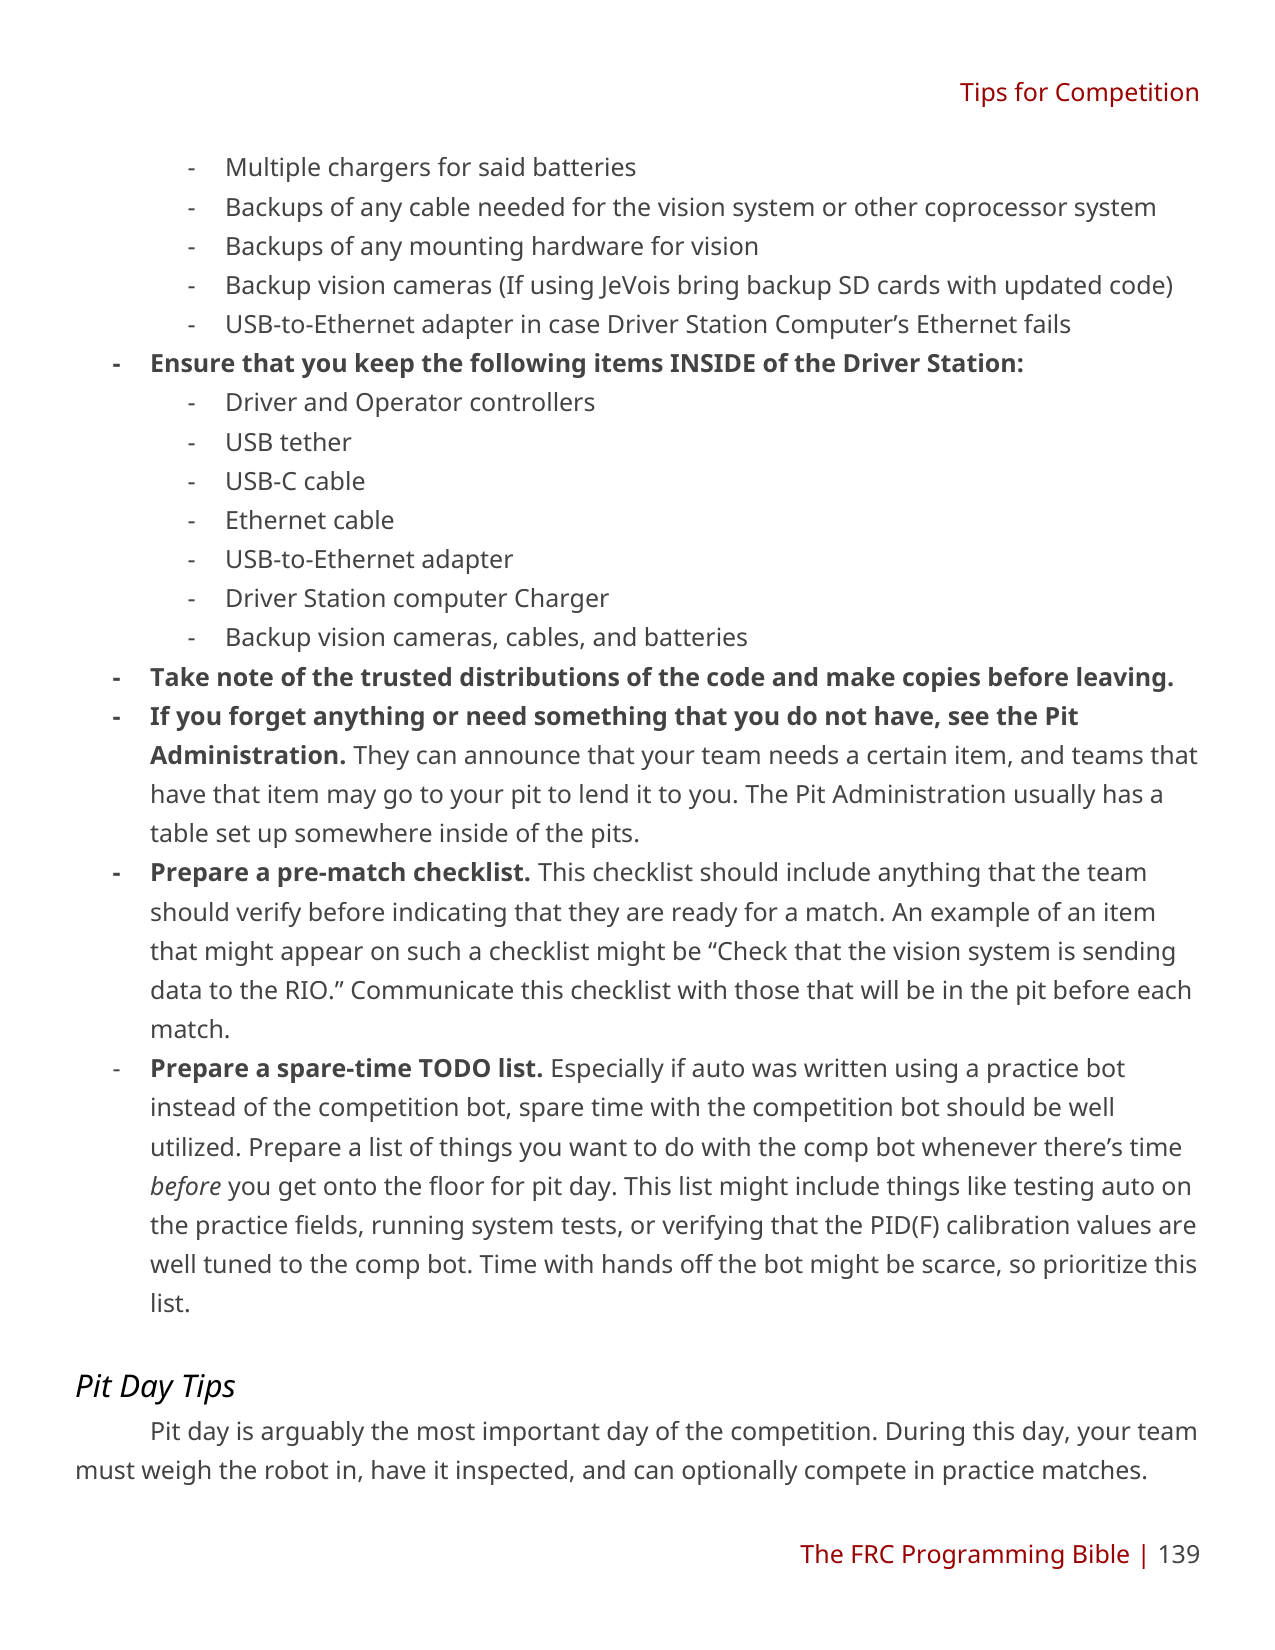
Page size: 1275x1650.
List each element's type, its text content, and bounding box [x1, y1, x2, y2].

list Backups of any mounting hardware for vision [187, 228, 1200, 262]
list Prepare a pre-match checklist. This checklist should include anything that the team should verify before indicating that they are ready for a match. An example of an item that might appear on such a checklist might be “Check that the vision system is sending data to the RIO.” Communicate this checklist with those that will be in the pit before each match. [112, 855, 1200, 1046]
list Prepare a spare-time TODO list. Especially if auto was written using a practice bot instead of the competition bot, spare time with the competition bot should be well utilized. Prepare a list of things you want to do with the comp bot whenever there’s time before you get onto the floor for pit day. This list might include things like testing auto on the practice fields, running system tests, or verifying that the PID(F) calibration values are well tuned to the comp bot. Time with hands off the bot might be scarce, so prioritize this list. [112, 1051, 1200, 1320]
list USB-to-Ethernet adapter [187, 542, 1200, 576]
list USB-C cable [187, 463, 1200, 497]
list Backup vision cameras (If using JeVois bring backup SD cards with updated code) [187, 267, 1200, 302]
subtitle Pit Day Tips [75, 1364, 1200, 1407]
list Take note of the trusted distributions of the code and make copies before leaving. [112, 659, 1200, 693]
text Pit day is arguably the most important day of the competition. During this day, your team must weigh the robot in, have it inspected, and can optionally compete in practice matches. [75, 1413, 1200, 1486]
list Backups of any cable needed for the vision system or other coprocessor system [187, 189, 1200, 223]
list Ethernet cable [187, 502, 1200, 537]
list USB-to-Ethernet adapter in case Driver Station Computer’s Ethernet fails [187, 307, 1200, 341]
list Ensure that you keep the following items INSIDE of the Driver Station: [112, 346, 1200, 380]
list Driver and Operator controllers [187, 385, 1200, 419]
list If you forget anything or need something that you do not have, see the Pit Administration. They can announce that your team needs a certain item, and teams that have that item may go to your pit to lend it to you. The Pit Administration usually has a table set up somewhere inside of the pits. [112, 698, 1200, 850]
list Backup vision cameras, cables, and batteries [187, 620, 1200, 654]
list Multiple chargers for said batteries [187, 150, 1200, 184]
list Driver Station computer Charger [187, 581, 1200, 615]
list USB tether [187, 424, 1200, 458]
